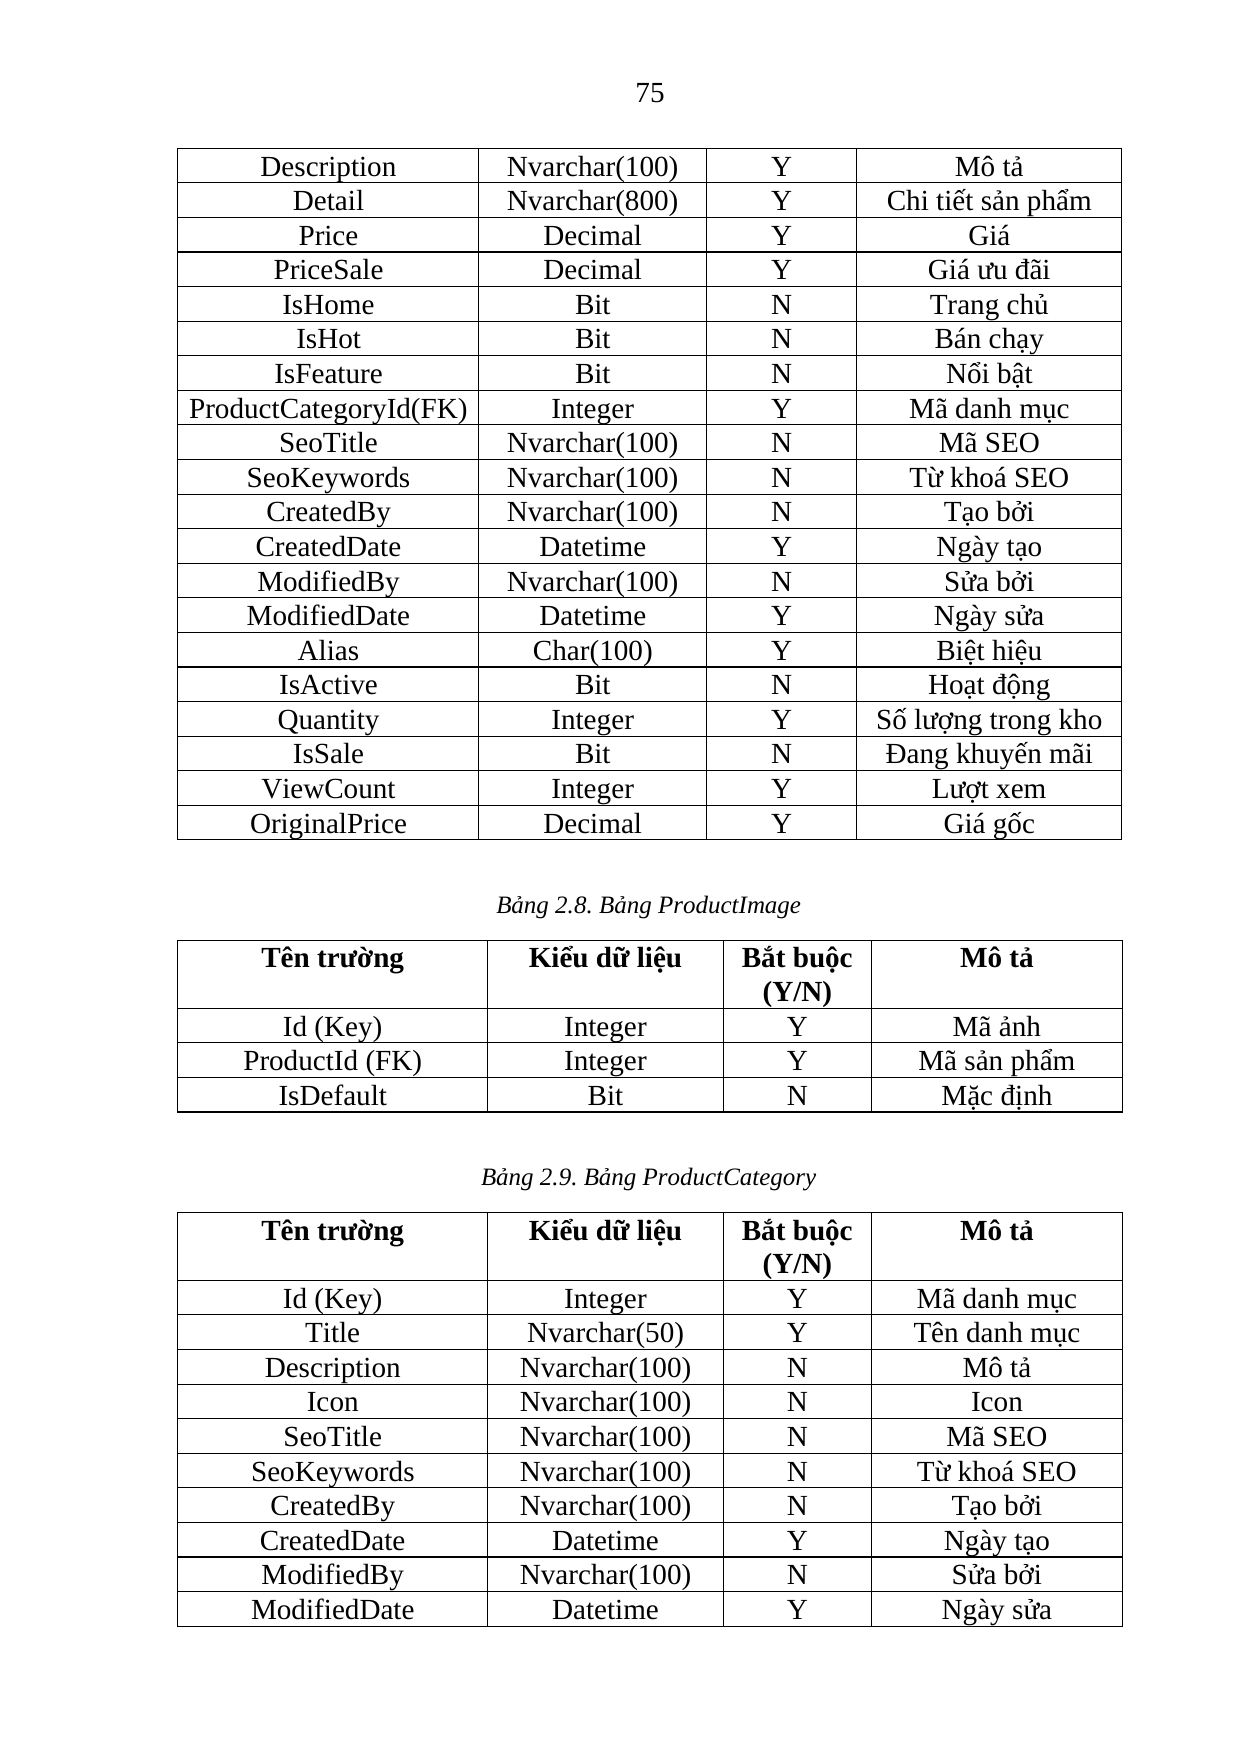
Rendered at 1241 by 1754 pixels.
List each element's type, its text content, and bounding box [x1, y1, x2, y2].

table_cell Price [178, 218, 478, 251]
table_cell ModifiedDate [178, 1592, 487, 1626]
table_cell Id (Key) [178, 1281, 487, 1314]
table_cell Nvarchar(100) [488, 1385, 723, 1418]
table_cell N [724, 1078, 871, 1111]
table_cell Datetime [488, 1523, 723, 1556]
table_cell Bit [479, 737, 706, 770]
table_cell N [707, 287, 856, 321]
table_cell Y [707, 771, 856, 805]
table_cell Y [707, 529, 856, 563]
table_cell N [724, 1454, 871, 1487]
table_cell Số lượng trong kho [857, 702, 1121, 736]
table_cell Y [707, 702, 856, 736]
table_cell Nvarchar(100) [479, 564, 706, 597]
table_cell Y [724, 1281, 871, 1314]
table_cell Từ khoá SEO [872, 1454, 1122, 1487]
table_cell N [724, 1350, 871, 1383]
table_cell Integer [479, 702, 706, 736]
table_cell Y [724, 1043, 871, 1077]
table_cell CreatedBy [178, 1488, 487, 1522]
table_cell Bit [479, 287, 706, 321]
table_cell SeoKeywords [178, 460, 478, 493]
table_cell N [707, 495, 856, 528]
table_cell Y [724, 1315, 871, 1349]
table_cell Datetime [479, 529, 706, 563]
table_cell N [707, 460, 856, 493]
table_cell Hoạt động [857, 668, 1121, 701]
table_cell ModifiedDate [178, 598, 478, 632]
text Bảng 2.9. Bảng ProductCategory [177, 1162, 1122, 1191]
table_cell Mã ảnh [872, 1009, 1122, 1042]
table_cell Giá [857, 218, 1121, 251]
table_cell IsFeature [178, 356, 478, 390]
table_cell Nvarchar(100) [479, 149, 706, 182]
table_cell Mã SEO [857, 425, 1121, 459]
table_cell IsHome [178, 287, 478, 321]
table_cell Integer [479, 391, 706, 424]
table_cell ModifiedBy [178, 1558, 487, 1591]
table_cell ProductId (FK) [178, 1043, 487, 1077]
table_cell Mã danh mục [872, 1281, 1122, 1314]
table_cell Sửa bởi [872, 1558, 1122, 1591]
table_header Kiểu dữ liệu [488, 1213, 723, 1280]
table_cell Mô tả [872, 1350, 1122, 1383]
table_cell Từ khoá SEO [857, 460, 1121, 493]
table_cell Mô tả [857, 149, 1121, 182]
table_cell Bit [479, 322, 706, 355]
table_cell IsDefault [178, 1078, 487, 1111]
table_cell Ngày sửa [857, 598, 1121, 632]
table_cell Y [707, 598, 856, 632]
table_header Bắt buộc (Y/N) [724, 1213, 871, 1280]
table_header Mô tả [872, 1213, 1122, 1280]
table_cell ProductCategoryId(FK) [178, 391, 478, 424]
table_cell Description [178, 149, 478, 182]
table_cell Nổi bật [857, 356, 1121, 390]
table_cell Nvarchar(50) [488, 1315, 723, 1349]
table_cell IsHot [178, 322, 478, 355]
table_cell IsSale [178, 737, 478, 770]
table_cell N [707, 425, 856, 459]
table_cell PriceSale [178, 253, 478, 286]
table_cell Ngày tạo [857, 529, 1121, 563]
table_cell Bit [479, 356, 706, 390]
table_cell Integer [479, 771, 706, 805]
table_cell Y [707, 806, 856, 839]
table_cell Mã sản phẩm [872, 1043, 1122, 1077]
table_cell ModifiedBy [178, 564, 478, 597]
table_cell CreatedDate [178, 1523, 487, 1556]
table_cell N [707, 564, 856, 597]
table_cell Nvarchar(100) [488, 1454, 723, 1487]
table_cell Char(100) [479, 633, 706, 666]
table_cell Chi tiết sản phẩm [857, 183, 1121, 217]
table_header Kiểu dữ liệu [488, 941, 723, 1008]
table_cell Y [724, 1523, 871, 1556]
table_cell Bit [488, 1078, 723, 1111]
table_cell Decimal [479, 806, 706, 839]
table_cell N [707, 356, 856, 390]
table_header Mô tả [872, 941, 1122, 1008]
table_cell OriginalPrice [178, 806, 478, 839]
table_cell Icon [178, 1385, 487, 1418]
table_cell Y [707, 218, 856, 251]
table_cell Ngày sửa [872, 1592, 1122, 1626]
table_cell Icon [872, 1385, 1122, 1418]
table_cell Bán chạy [857, 322, 1121, 355]
table_cell Mã SEO [872, 1419, 1122, 1453]
table_header Bắt buộc (Y/N) [724, 941, 871, 1008]
table_cell N [707, 322, 856, 355]
table_cell Y [707, 633, 856, 666]
table_cell SeoTitle [178, 1419, 487, 1453]
table_cell Nvarchar(100) [488, 1488, 723, 1522]
table_cell Tạo bởi [857, 495, 1121, 528]
text Bảng 2.8. Bảng ProductImage [177, 890, 1122, 919]
table_cell Quantity [178, 702, 478, 736]
table_cell Nvarchar(100) [488, 1558, 723, 1591]
table_cell Mặc định [872, 1078, 1122, 1111]
table_cell ViewCount [178, 771, 478, 805]
table_cell Description [178, 1350, 487, 1383]
table_cell CreatedBy [178, 495, 478, 528]
table_cell Integer [488, 1281, 723, 1314]
table_cell Nvarchar(100) [488, 1350, 723, 1383]
table_cell Id (Key) [178, 1009, 487, 1042]
table_cell Nvarchar(100) [479, 460, 706, 493]
table_cell Mã danh mục [857, 391, 1121, 424]
table_cell Alias [178, 633, 478, 666]
table_cell Tên danh mục [872, 1315, 1122, 1349]
table_cell Giá ưu đãi [857, 253, 1121, 286]
table_cell Detail [178, 183, 478, 217]
table_cell Y [707, 391, 856, 424]
table_cell Sửa bởi [857, 564, 1121, 597]
table_cell Title [178, 1315, 487, 1349]
table_cell Bit [479, 668, 706, 701]
table_cell N [707, 668, 856, 701]
table_cell Nvarchar(100) [479, 425, 706, 459]
table_cell CreatedDate [178, 529, 478, 563]
table_cell Nvarchar(100) [488, 1419, 723, 1453]
table_cell SeoKeywords [178, 1454, 487, 1487]
table_cell Trang chủ [857, 287, 1121, 321]
table_cell N [724, 1488, 871, 1522]
table_cell SeoTitle [178, 425, 478, 459]
table_cell Đang khuyến mãi [857, 737, 1121, 770]
table_header Tên trường [178, 1213, 487, 1280]
table_cell Tạo bởi [872, 1488, 1122, 1522]
table_cell Integer [488, 1009, 723, 1042]
table_cell N [724, 1558, 871, 1591]
table_cell N [724, 1385, 871, 1418]
table_cell Integer [488, 1043, 723, 1077]
table_cell Giá gốc [857, 806, 1121, 839]
table_cell IsActive [178, 668, 478, 701]
table_header Tên trường [178, 941, 487, 1008]
table_cell Nvarchar(800) [479, 183, 706, 217]
table_cell Decimal [479, 253, 706, 286]
table_cell Nvarchar(100) [479, 495, 706, 528]
table_cell N [724, 1419, 871, 1453]
table_cell Datetime [479, 598, 706, 632]
table_cell Lượt xem [857, 771, 1121, 805]
table_cell Y [724, 1592, 871, 1626]
table_cell Ngày tạo [872, 1523, 1122, 1556]
table_cell Biệt hiệu [857, 633, 1121, 666]
table_cell Y [724, 1009, 871, 1042]
table_cell Datetime [488, 1592, 723, 1626]
table_cell Y [707, 183, 856, 217]
table_cell N [707, 737, 856, 770]
table_cell Decimal [479, 218, 706, 251]
table_cell Y [707, 253, 856, 286]
table_cell Y [707, 149, 856, 182]
